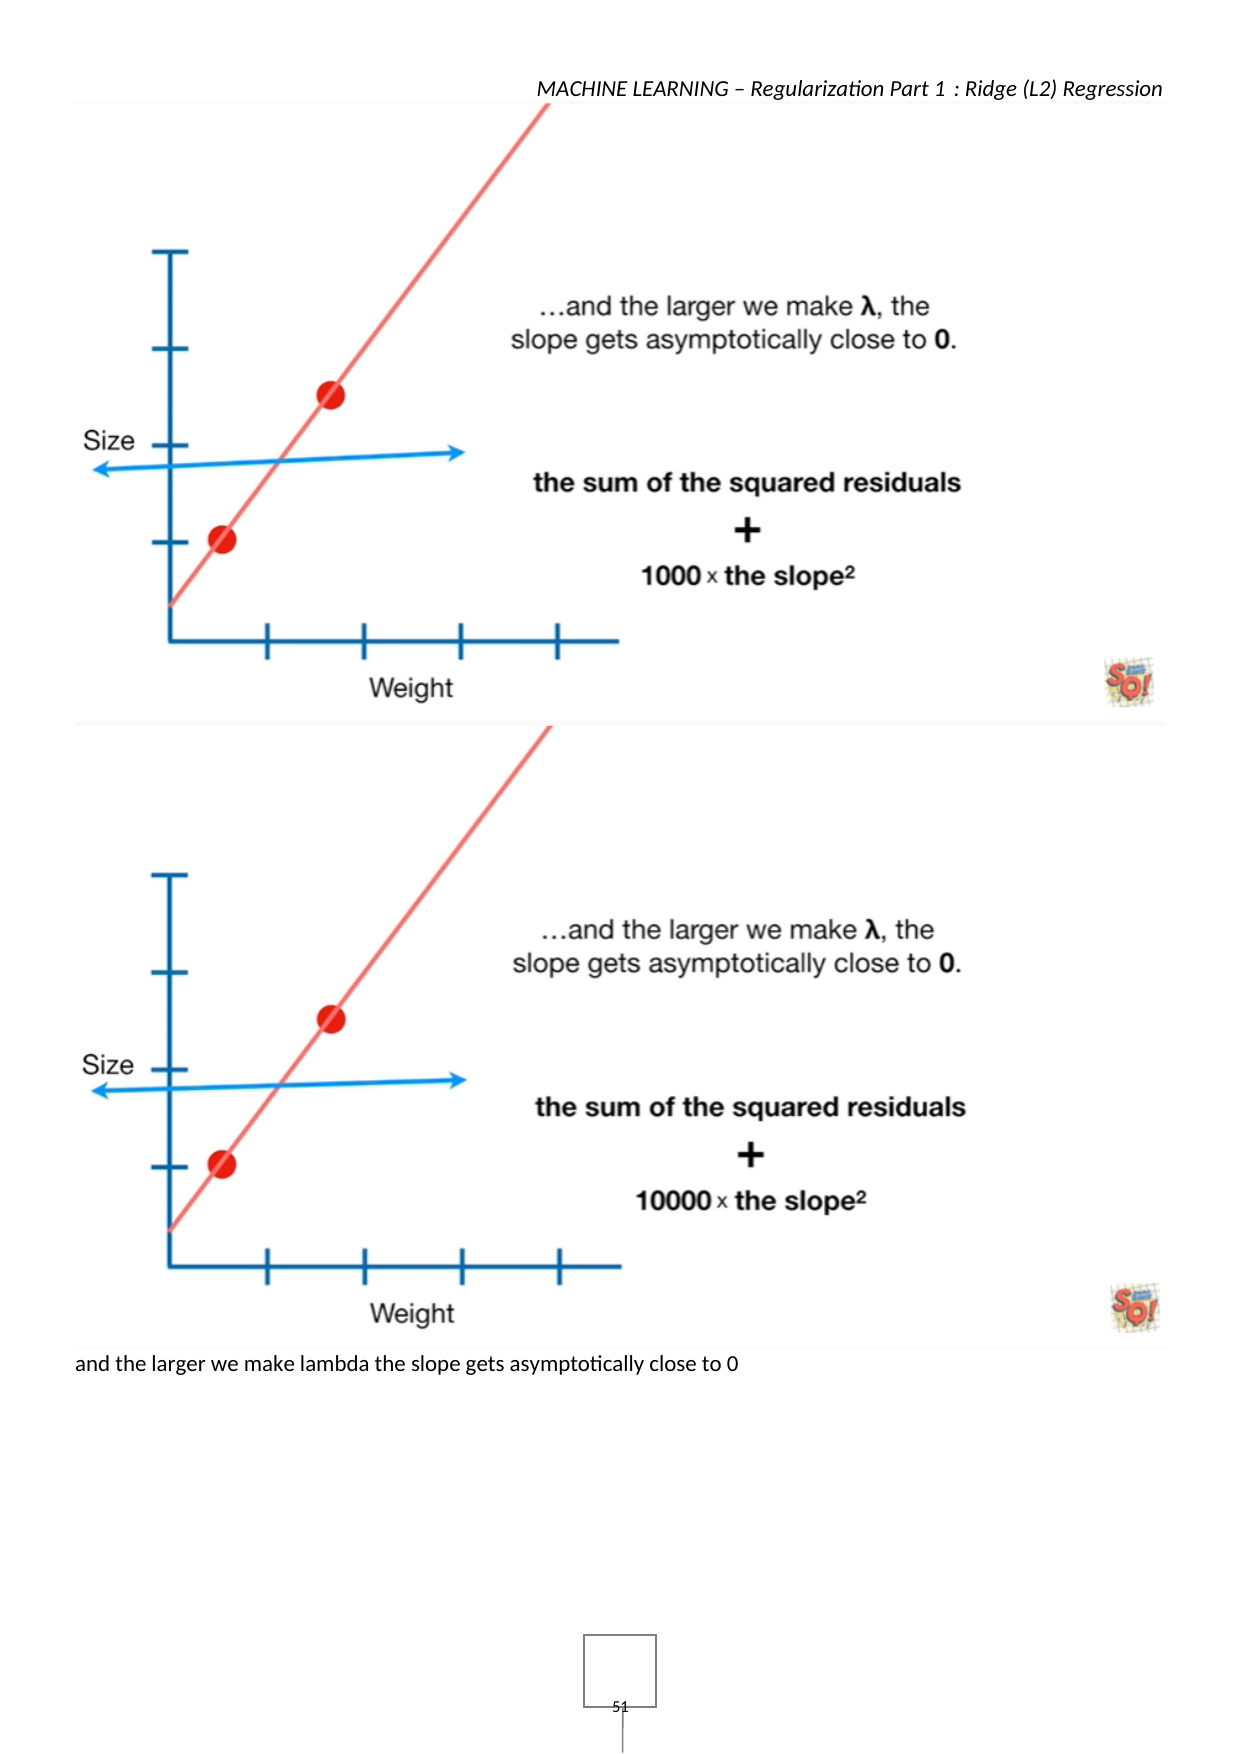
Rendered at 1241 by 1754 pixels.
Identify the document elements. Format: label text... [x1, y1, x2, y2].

text and the larger we make lambda the slope gets asymptotically close to 0 [75, 1349, 1165, 1377]
picture [75, 101, 1166, 1349]
